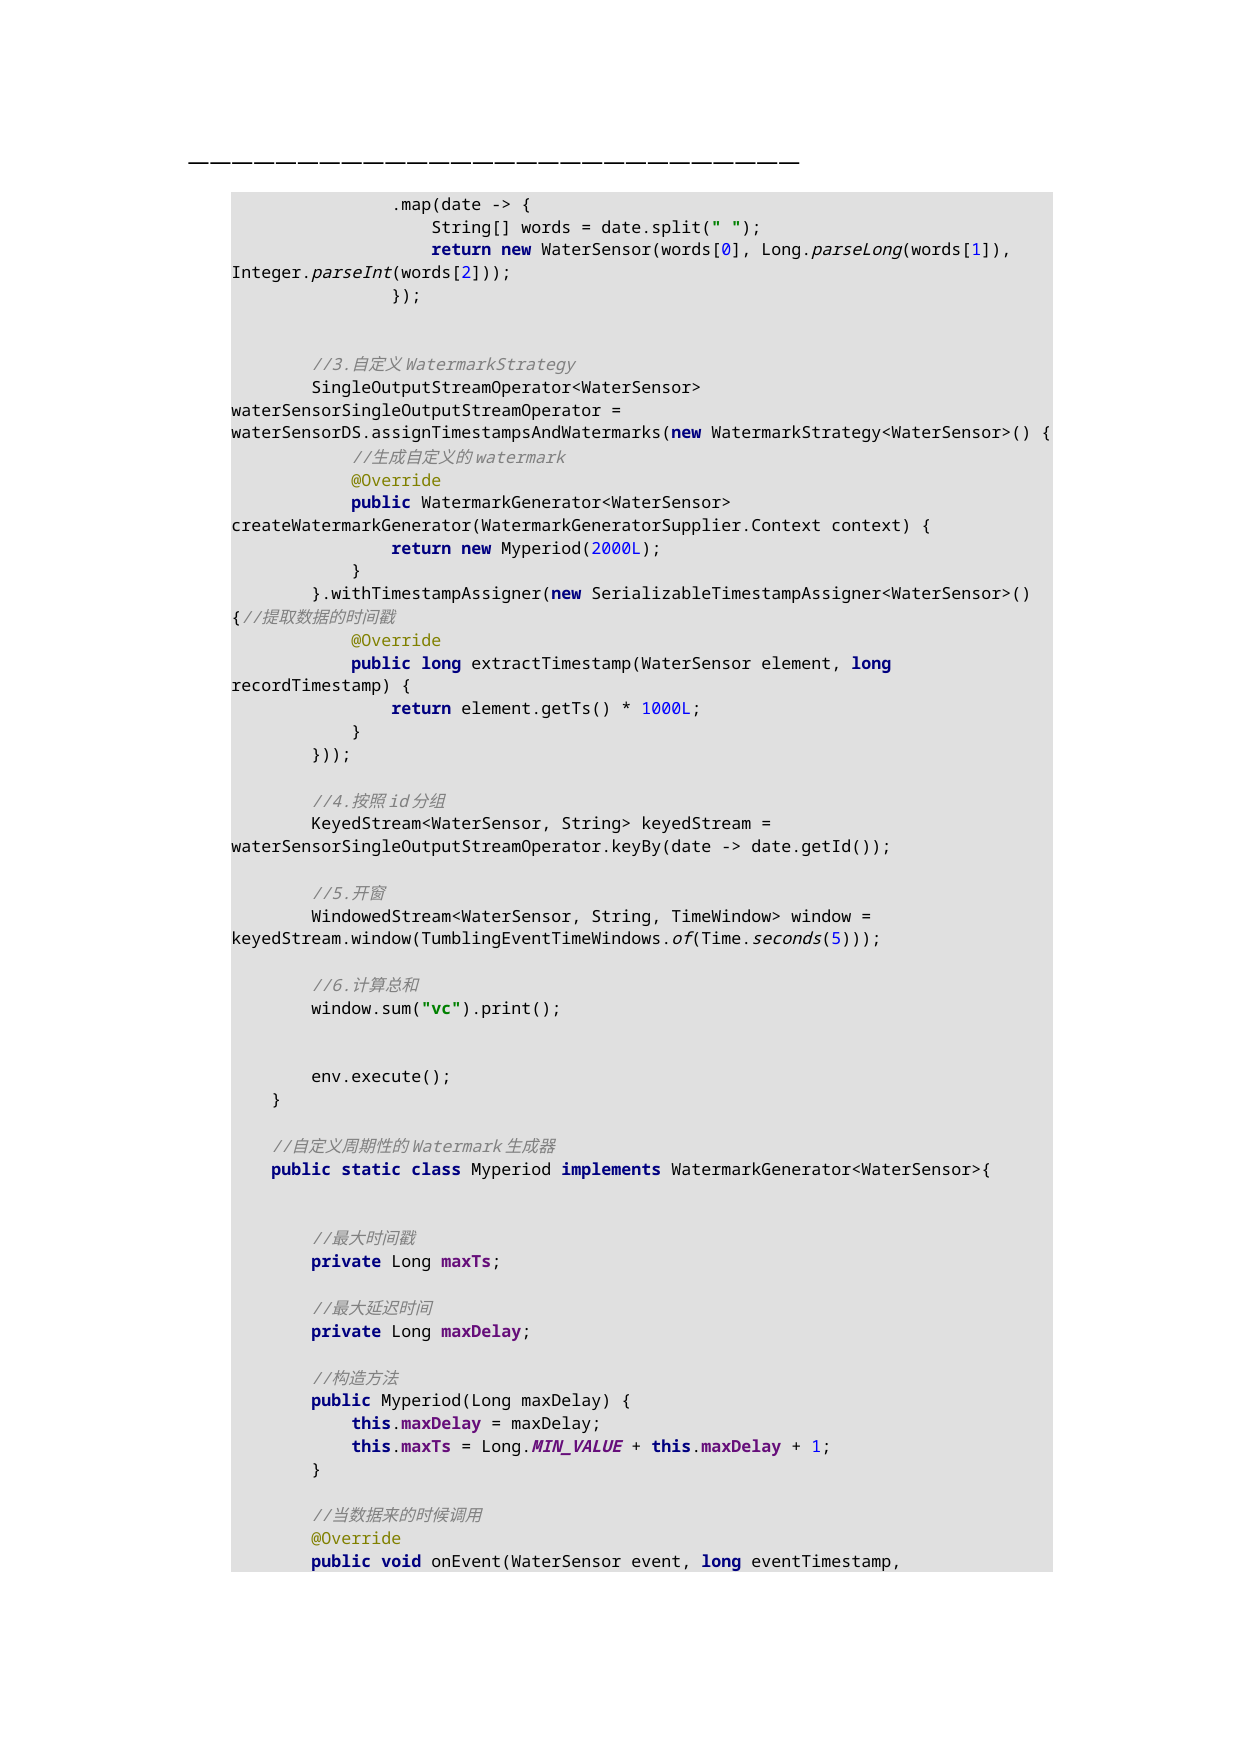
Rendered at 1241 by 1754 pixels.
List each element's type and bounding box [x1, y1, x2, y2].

text [231, 192, 1053, 1572]
